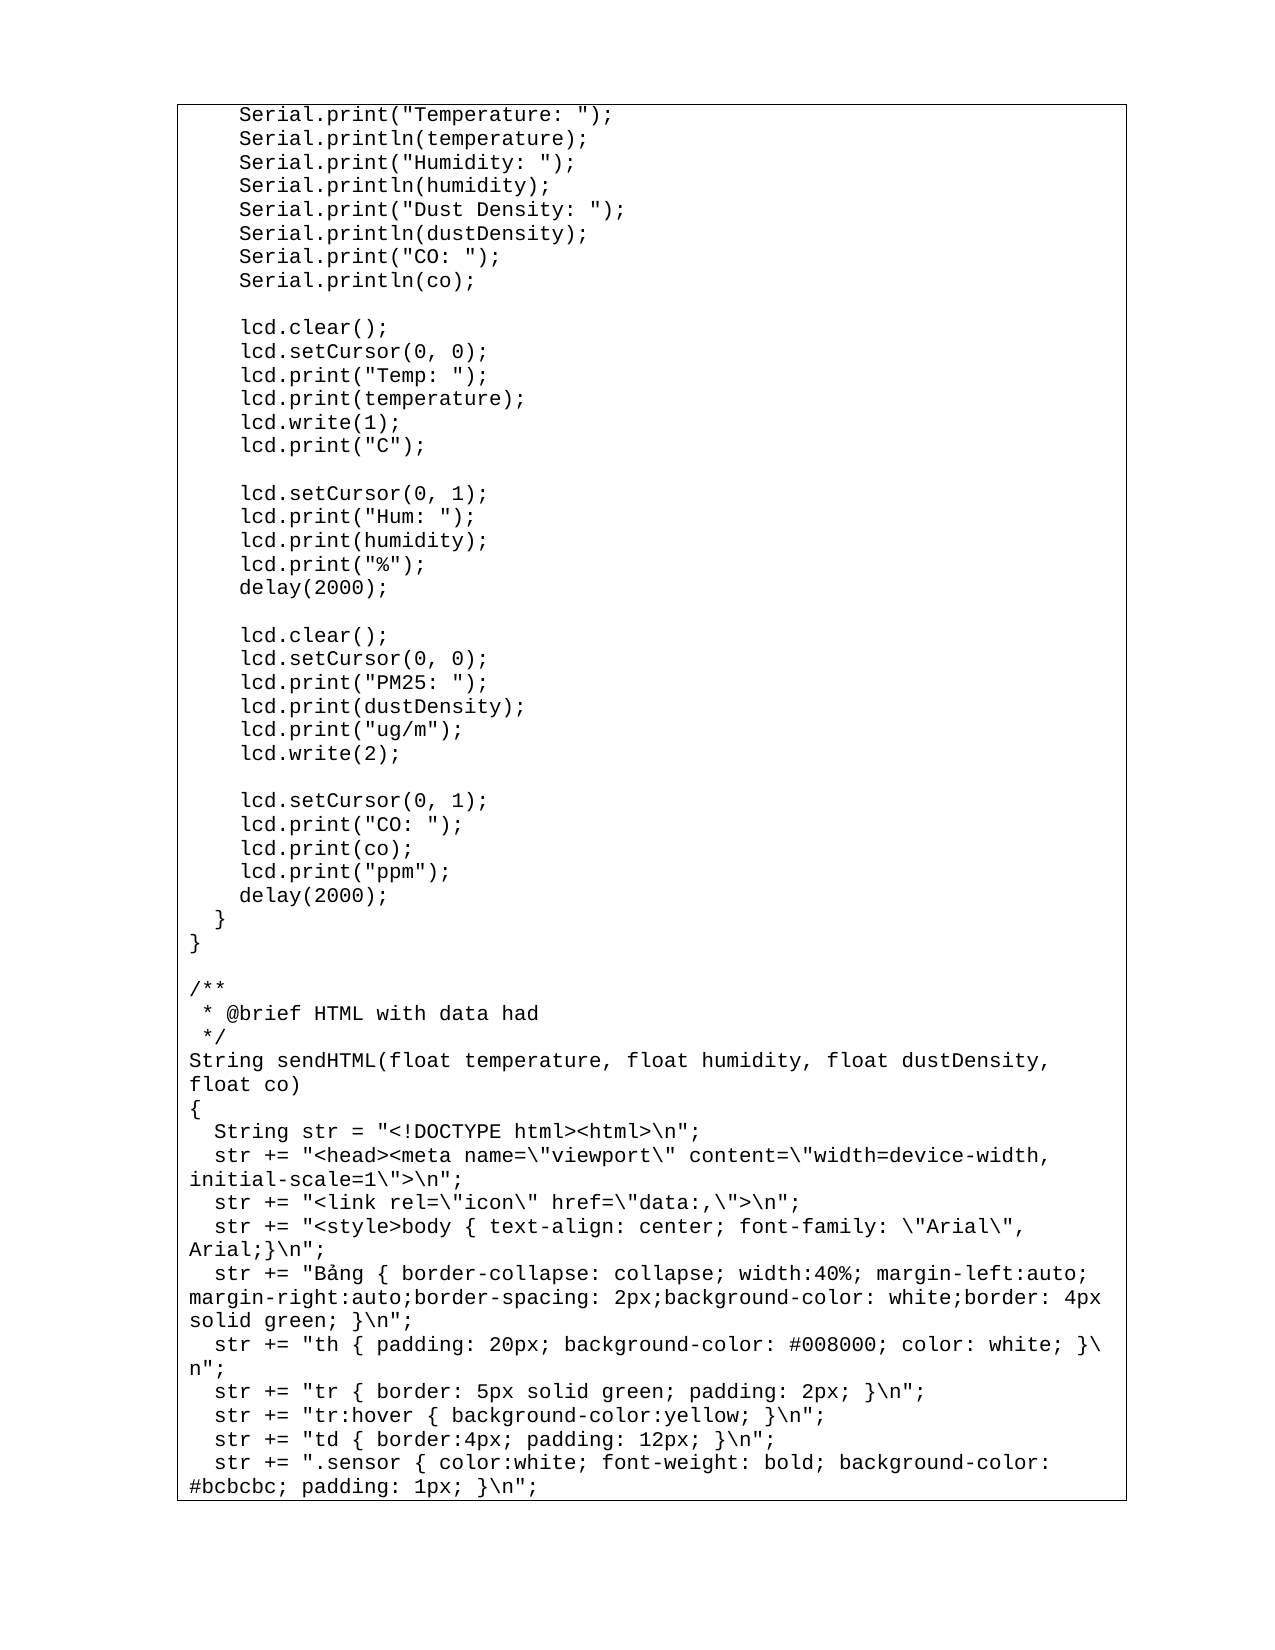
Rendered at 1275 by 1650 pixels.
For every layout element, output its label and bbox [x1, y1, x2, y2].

table_header [178, 105, 1126, 1499]
